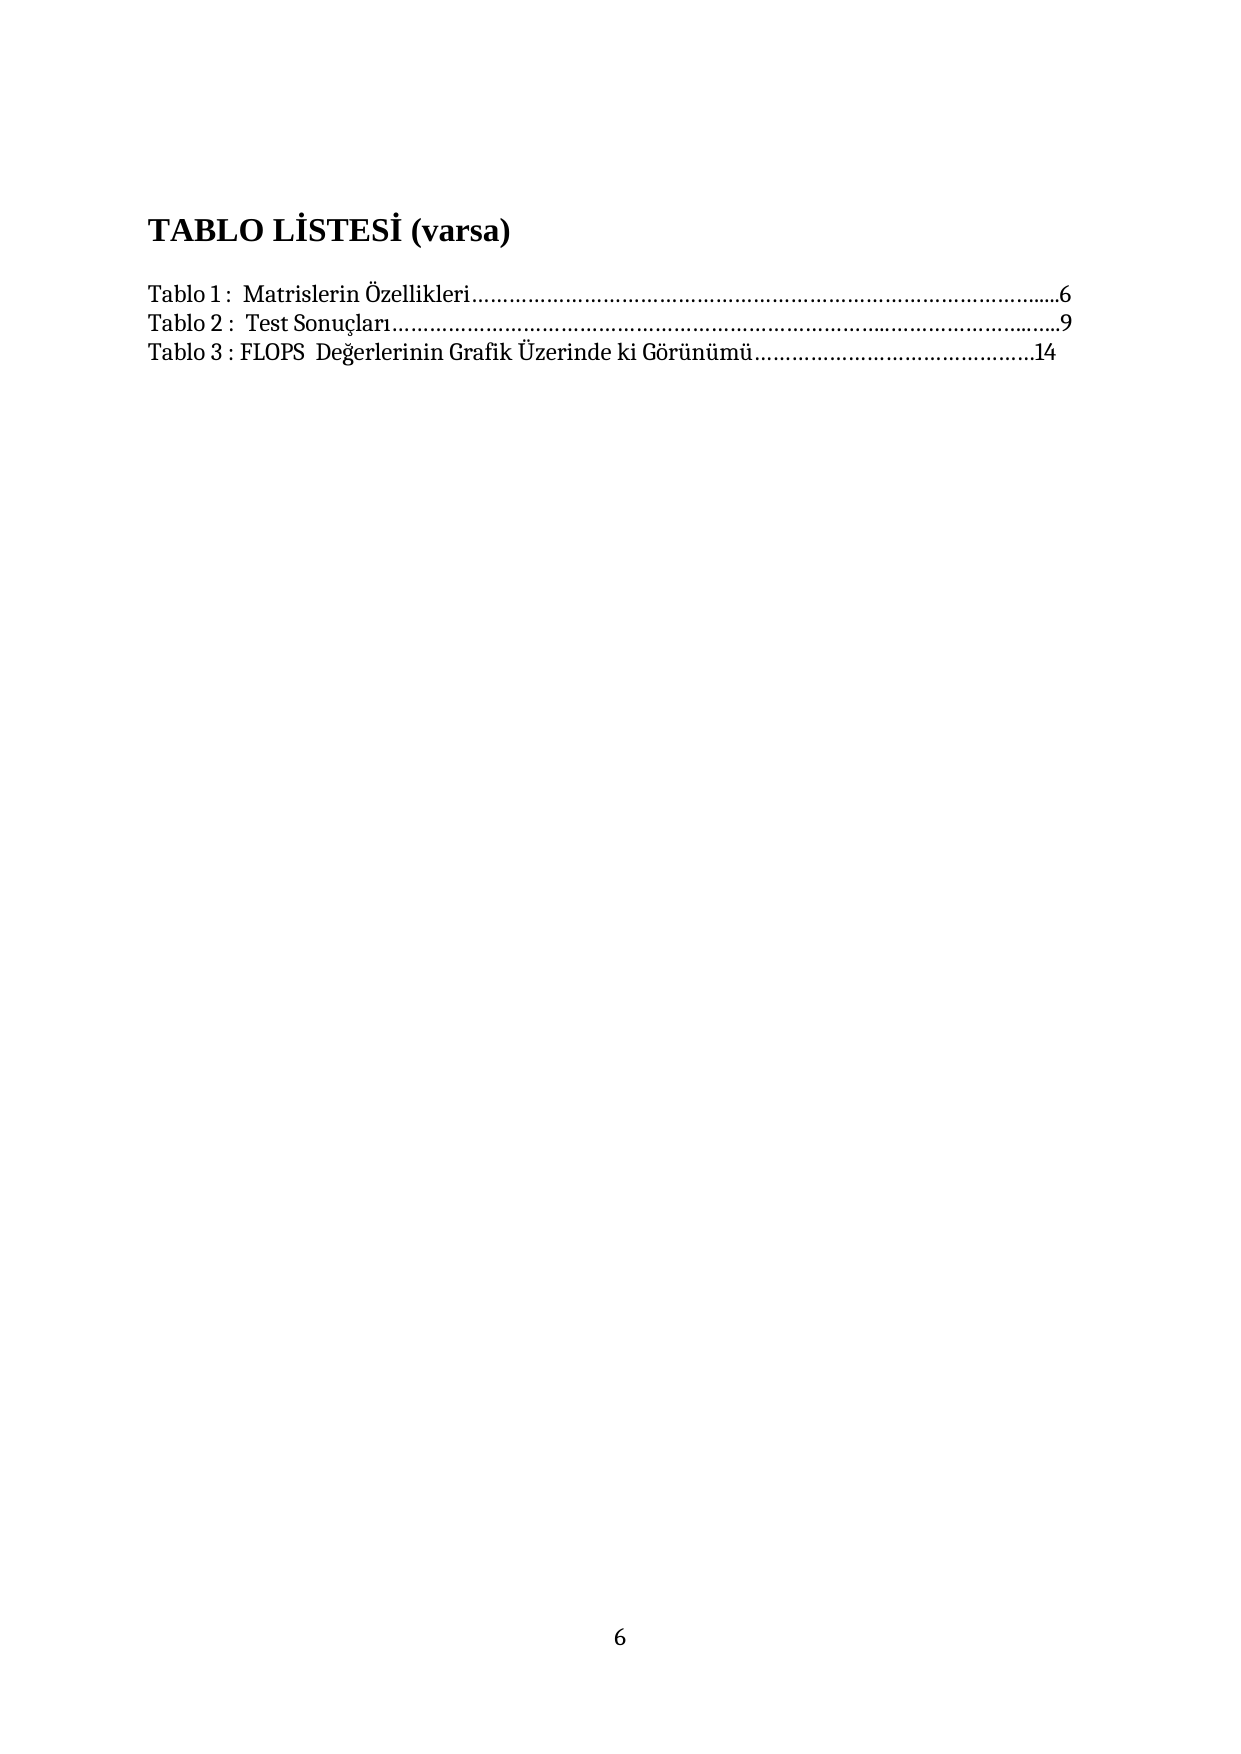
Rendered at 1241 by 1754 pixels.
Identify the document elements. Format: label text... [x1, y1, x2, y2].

subtitle TABLO LİSTESİ (varsa) [148, 210, 1092, 248]
